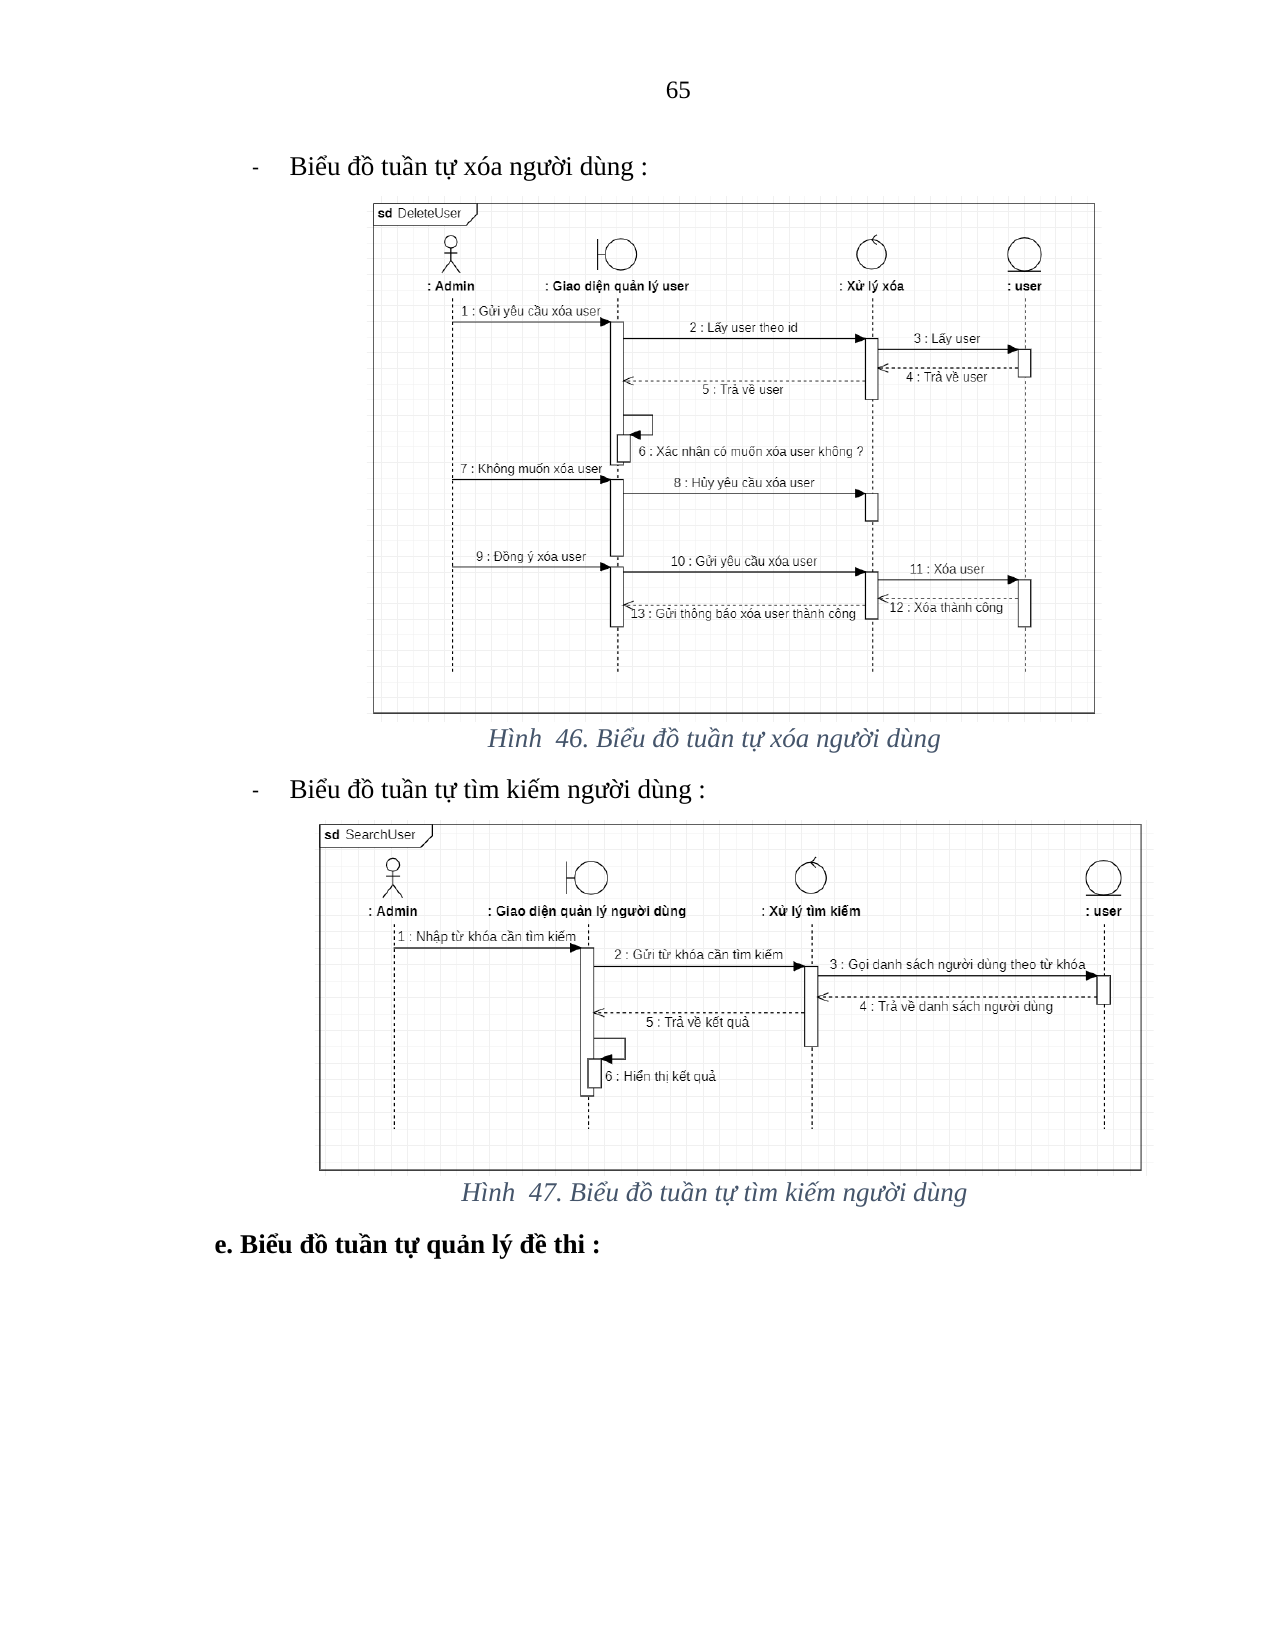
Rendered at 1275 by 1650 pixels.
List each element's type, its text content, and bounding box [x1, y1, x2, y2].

picture [314, 820, 1154, 1176]
text Biểu đồ tuần tự quản lý đề thi : [214, 1228, 1217, 1259]
picture [366, 196, 1102, 722]
list Biểu đồ tuần tự tìm kiếm người dùng : [252, 774, 1217, 805]
list Biểu đồ tuần tự xóa người dùng : [252, 150, 1217, 181]
